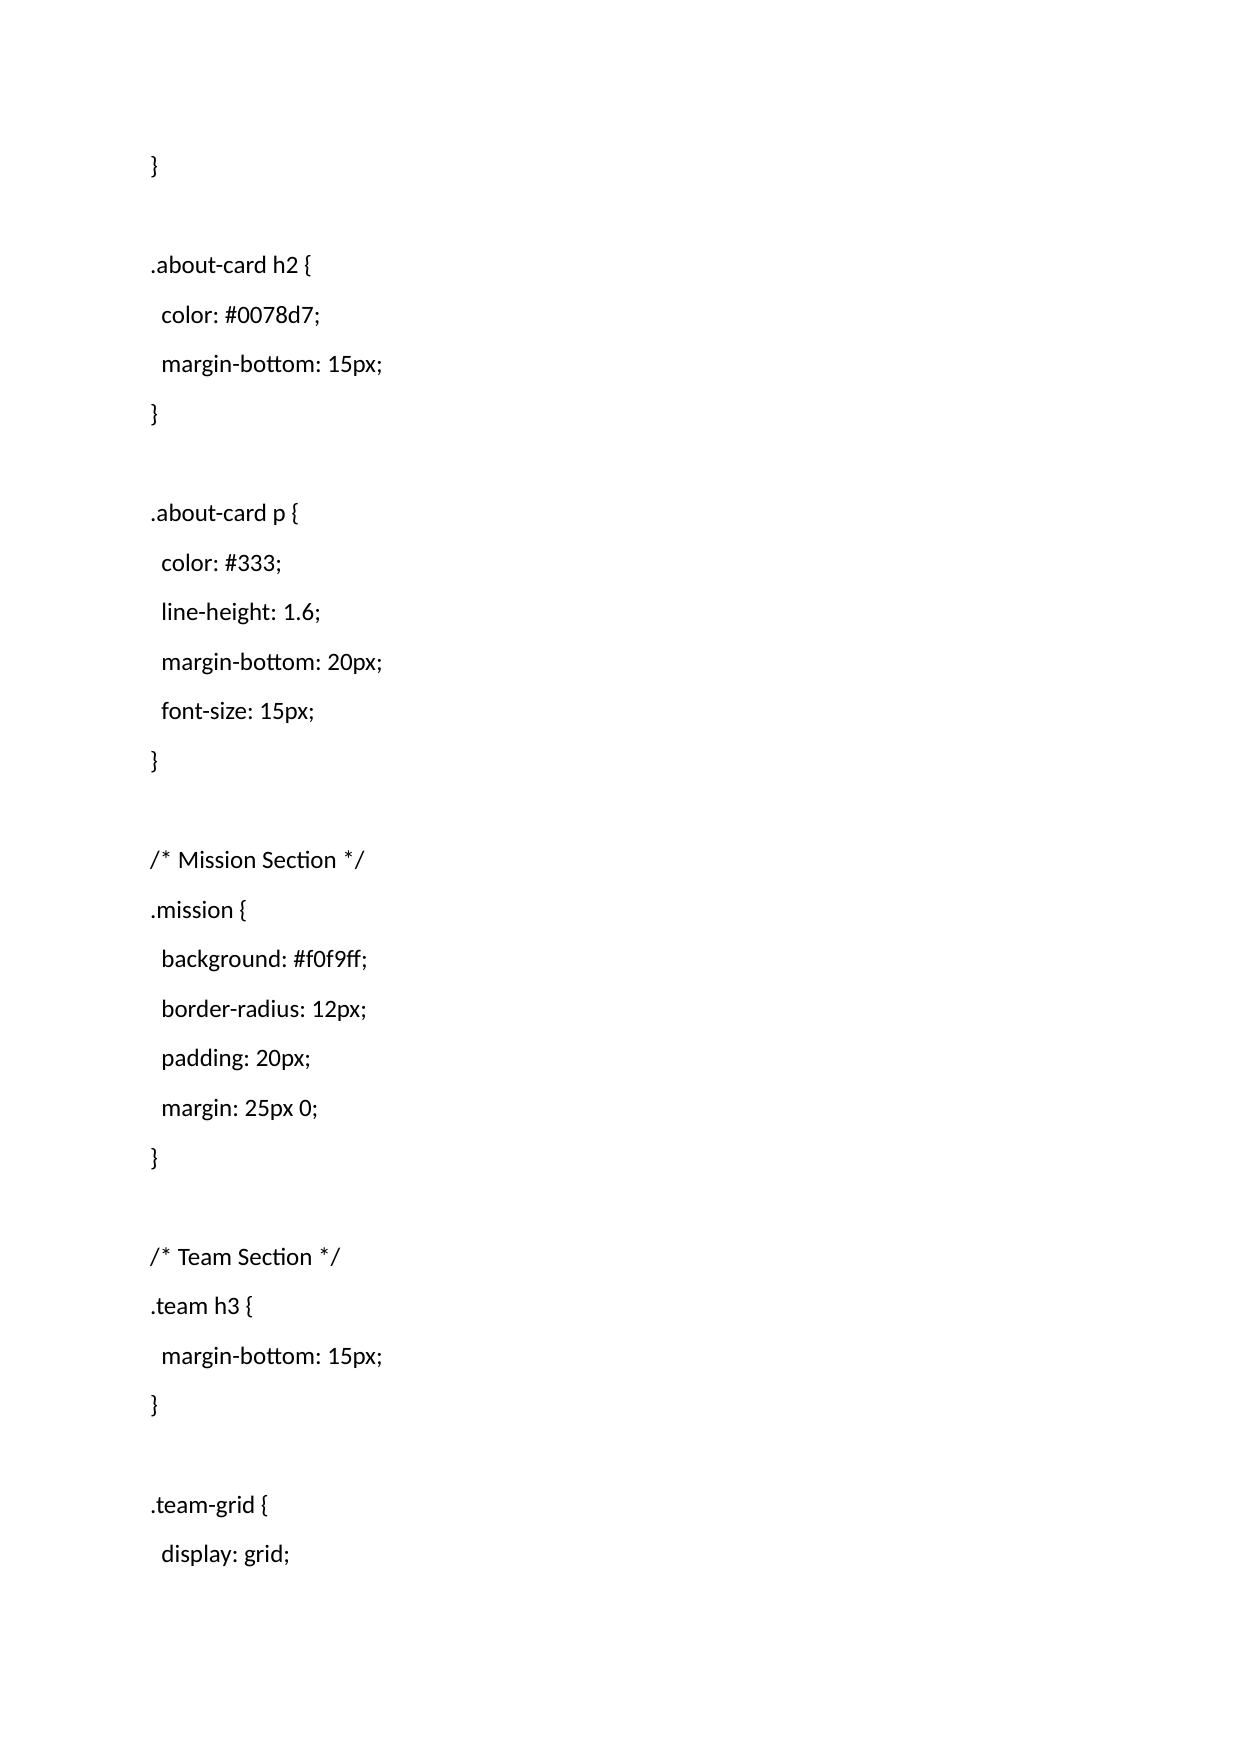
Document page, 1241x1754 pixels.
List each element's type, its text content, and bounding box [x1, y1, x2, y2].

text margin-bottom: 15px; [150, 1340, 1090, 1371]
text color: #333; [150, 547, 1090, 577]
text } [150, 1142, 1090, 1172]
text background: #f0f9ff; [150, 943, 1090, 974]
text .mission { [150, 894, 1090, 924]
text color: #0078d7; [150, 299, 1090, 329]
text .about-card p { [150, 497, 1090, 528]
text } [150, 1389, 1090, 1420]
text } [150, 150, 1090, 181]
text /* Mission Section */ [150, 844, 1090, 875]
text margin-bottom: 15px; [150, 348, 1090, 379]
text .team h3 { [150, 1290, 1090, 1321]
text margin-bottom: 20px; [150, 646, 1090, 676]
text .about-card h2 { [150, 249, 1090, 280]
text .team-grid { [150, 1489, 1090, 1519]
text } [150, 745, 1090, 776]
text padding: 20px; [150, 1042, 1090, 1073]
text display: grid; [150, 1538, 1090, 1569]
text margin: 25px 0; [150, 1092, 1090, 1123]
text /* Team Section */ [150, 1241, 1090, 1271]
text font-size: 15px; [150, 695, 1090, 726]
text line-height: 1.6; [150, 596, 1090, 627]
text } [150, 398, 1090, 428]
text border-radius: 12px; [150, 993, 1090, 1023]
